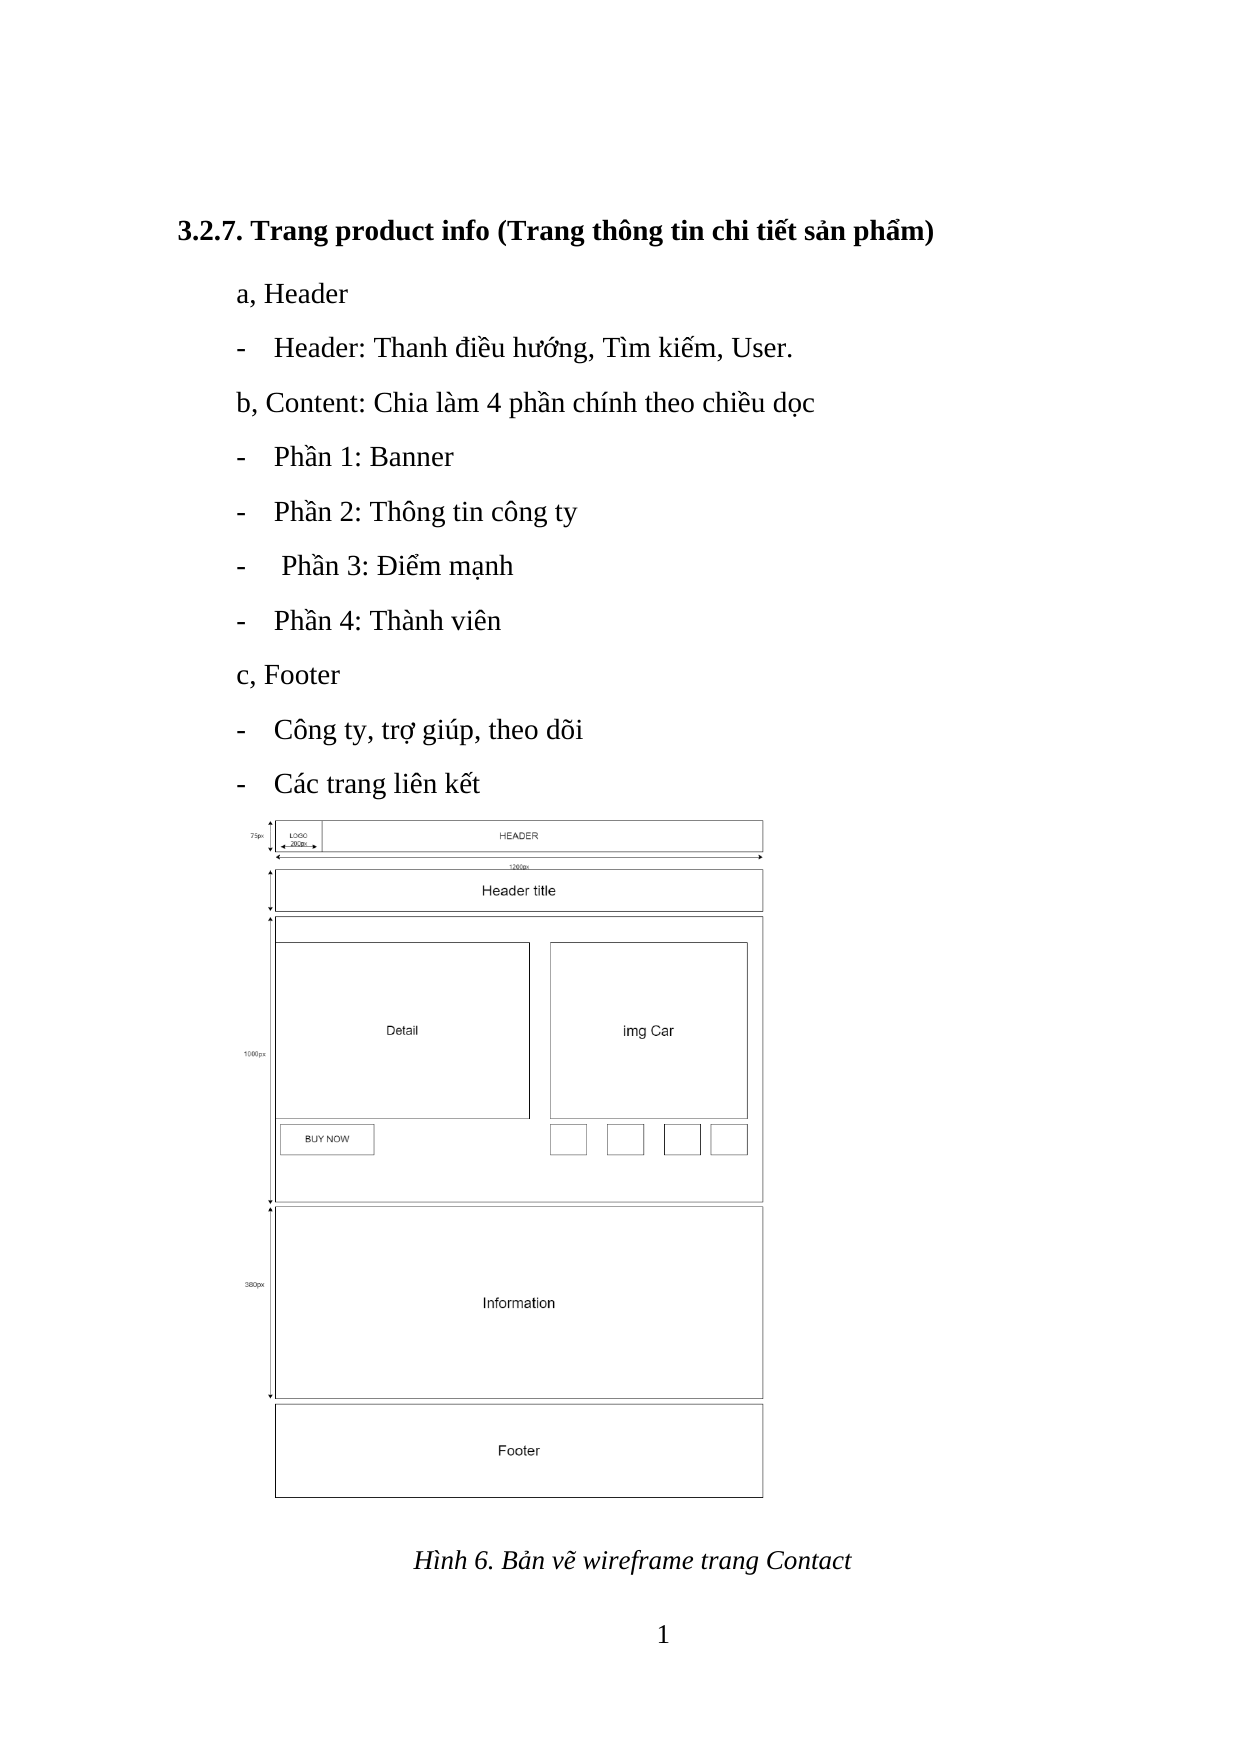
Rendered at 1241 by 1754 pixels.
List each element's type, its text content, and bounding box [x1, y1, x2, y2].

subtitle Phần 3: Điểm mạnh [236, 548, 1090, 582]
subtitle 3.2.7. Trang product info (Trang thông tin chi tiết sản phẩm) [177, 213, 1090, 247]
subtitle Phần 2: Thông tin công ty [236, 494, 1090, 528]
subtitle Phần 1: Banner [236, 439, 1090, 473]
subtitle c, Footer [177, 657, 1090, 691]
subtitle Các trang liên kết [236, 766, 1090, 800]
subtitle a, Header [177, 276, 1090, 310]
text Hình 6. Bản vẽ wireframe trang Contact [177, 1544, 1090, 1575]
subtitle Phần 4: Thành viên [236, 603, 1090, 637]
subtitle Header: Thanh điều hướng, Tìm kiếm, User. [236, 331, 1090, 364]
picture [236, 816, 768, 1513]
subtitle b, Content: Chia làm 4 phần chính theo chiều dọc [177, 385, 1090, 419]
subtitle Công ty, trợ giúp, theo dõi [236, 712, 1090, 746]
